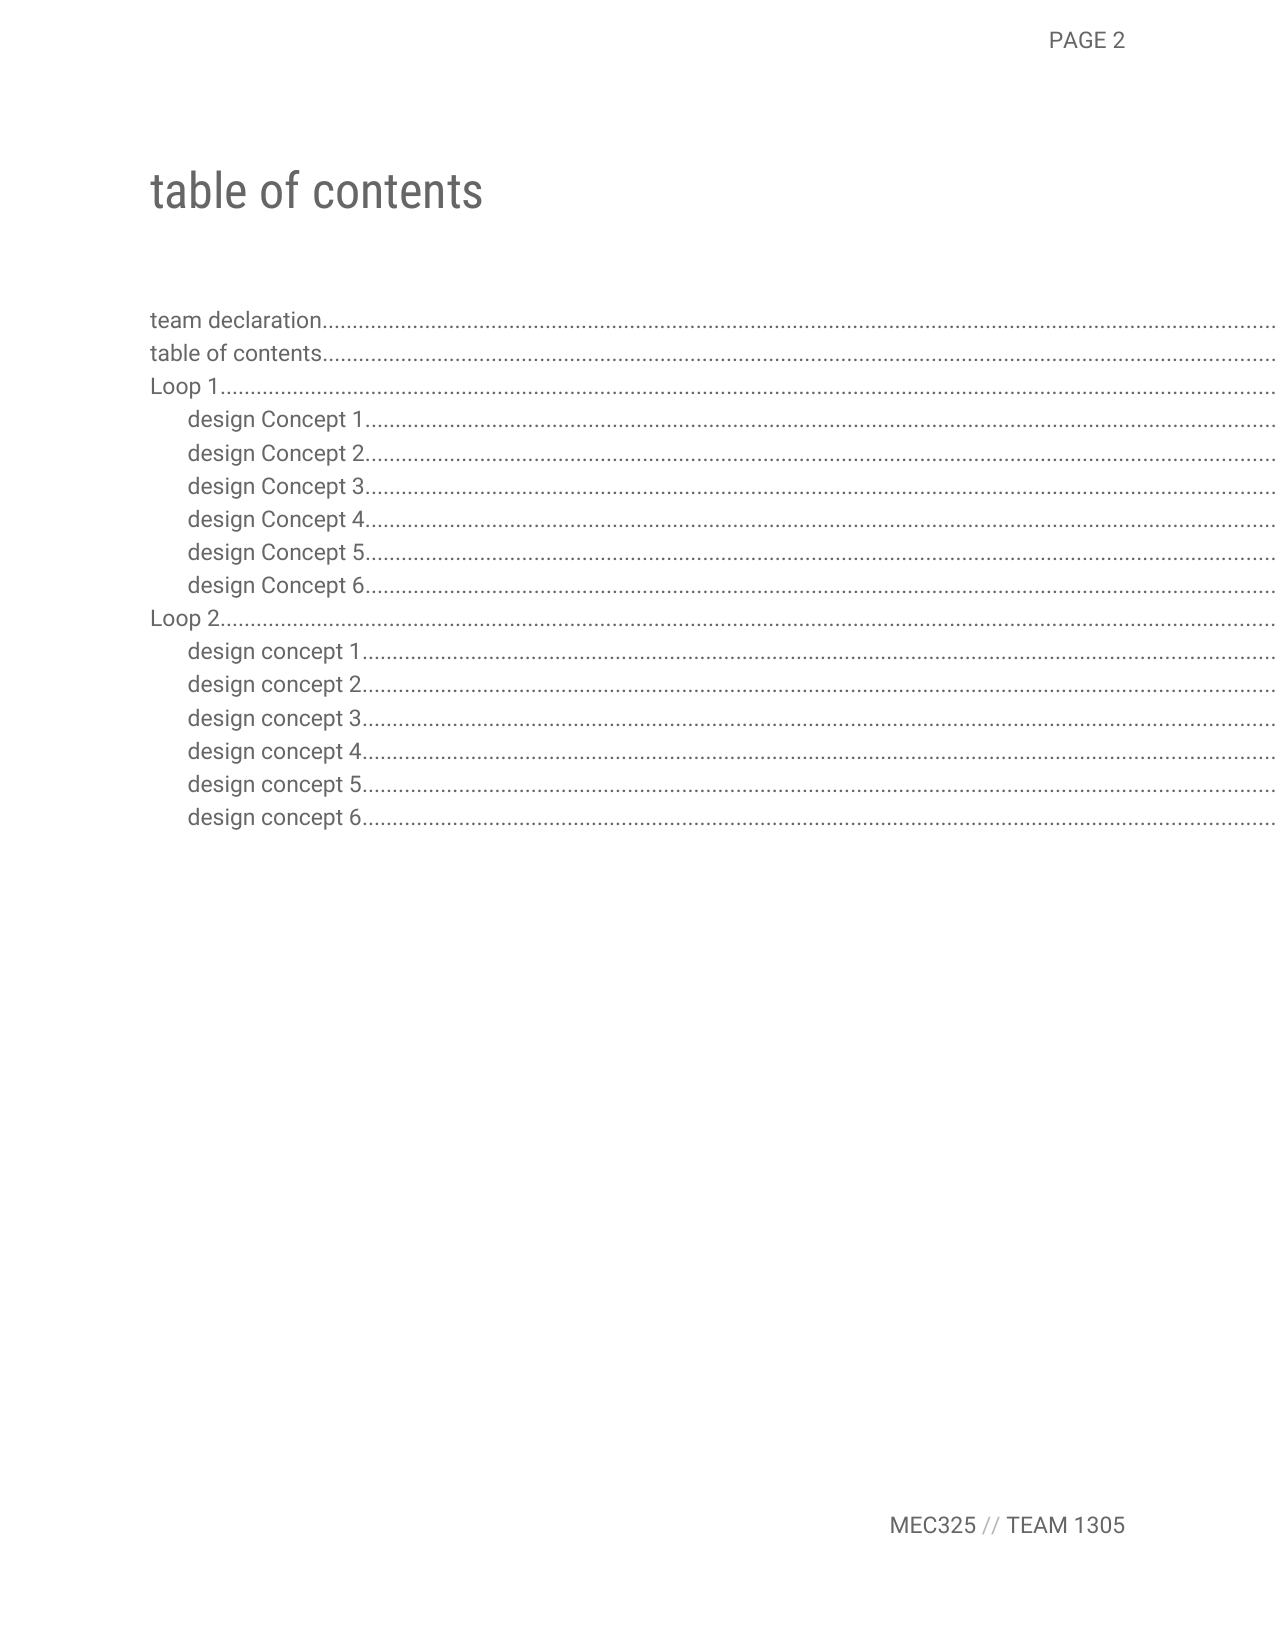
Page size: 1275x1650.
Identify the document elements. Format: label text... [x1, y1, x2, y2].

subtitle table of contents [150, 162, 1125, 221]
